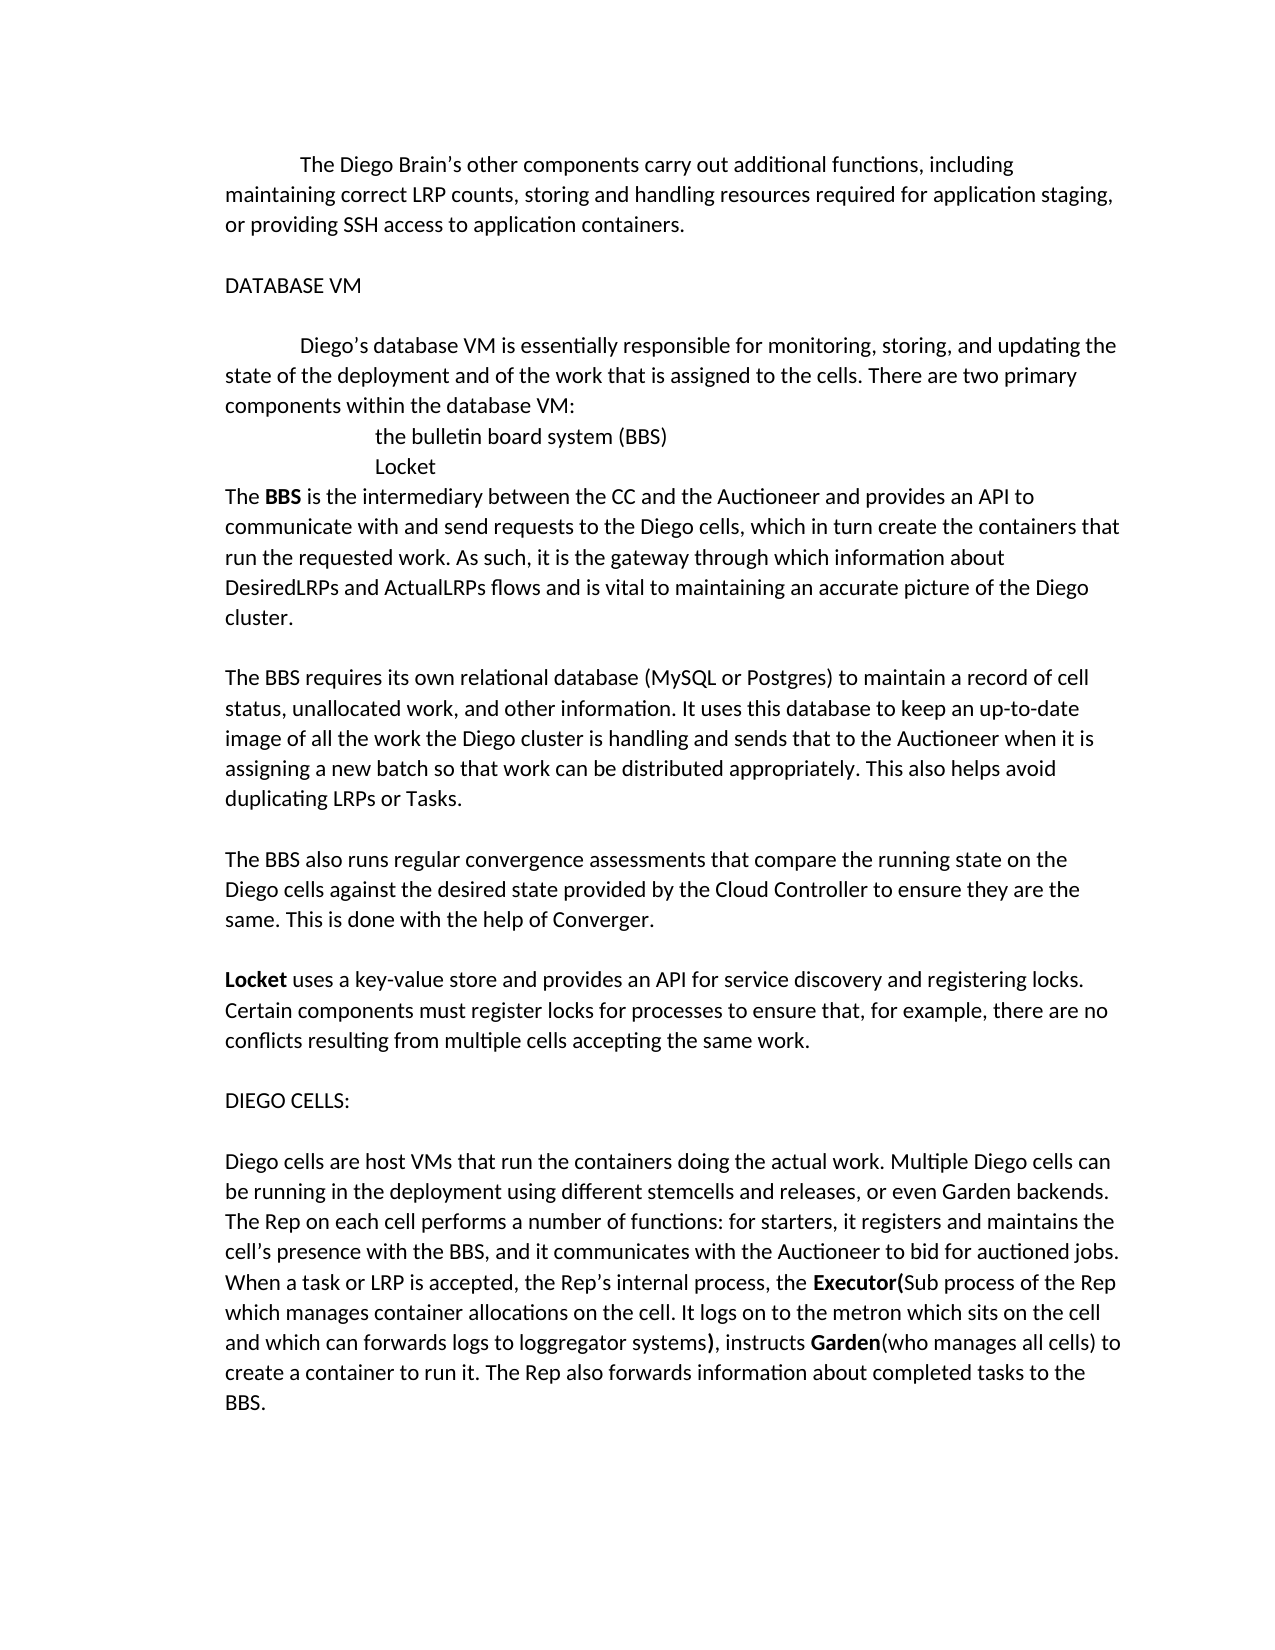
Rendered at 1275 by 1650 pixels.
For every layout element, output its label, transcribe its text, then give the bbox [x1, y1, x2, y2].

text The BBS also runs regular convergence assessments that compare the running state on the Diego cells against the desired state provided by the Cloud Controller to ensure they are the same. This is done with the help of Converger. [225, 845, 1125, 933]
text The Diego Brain’s other components carry out additional functions, including maintaining correct LRP counts, storing and handling resources required for application staging, or providing SSH access to application containers. [225, 150, 1125, 238]
text Diego’s database VM is essentially responsible for monitoring, storing, and updating the state of the deployment and of the work that is assigned to the cells. There are two primary components within the database VM: [225, 331, 1125, 420]
text Diego cells are host VMs that run the containers doing the actual work. Multiple Diego cells can be running in the deployment using different stemcells and releases, or even Garden backends. The Rep on each cell performs a number of functions: for starters, it registers and maintains the cell’s presence with the BBS, and it communicates with the Auctioneer to bid for auctioned jobs. When a task or LRP is accepted, the Rep’s internal process, the Executor(Sub process of the Rep which manages container allocations on the cell. It logs on to the metron which sits on the cell and which can forwards logs to loggregator systems), instructs Garden(who manages all cells) to create a container to run it. The Rep also forwards information about completed tasks to the BBS. [225, 1147, 1125, 1417]
text DATABASE VM [150, 271, 1125, 299]
text The BBS requires its own relational database (MySQL or Postgres) to maintain a record of cell status, unallocated work, and other information. It uses this database to keep an up-to-date image of all the work the Diego cluster is handling and sends that to the Auctioneer when it is assigning a new batch so that work can be distributed appropriately. This also helps avoid duplicating LRPs or Tasks. [225, 663, 1125, 812]
text DIEGO CELLS: [225, 1086, 1125, 1114]
text Locket uses a key-value store and provides an API for service discovery and registering locks. Certain components must register locks for processes to ensure that, for example, there are no conflicts resulting from multiple cells accepting the same work. [225, 966, 1125, 1054]
text The BBS is the intermediary between the CC and the Auctioneer and provides an API to communicate with and send requests to the Diego cells, which in turn create the containers that run the requested work. As such, it is the gateway through which information about DesiredLRPs and ActualLRPs flows and is vital to maintaining an accurate picture of the Diego cluster. [225, 482, 1125, 631]
text Locket [300, 452, 1125, 480]
text the bulletin board system (BBS) [300, 422, 1125, 450]
